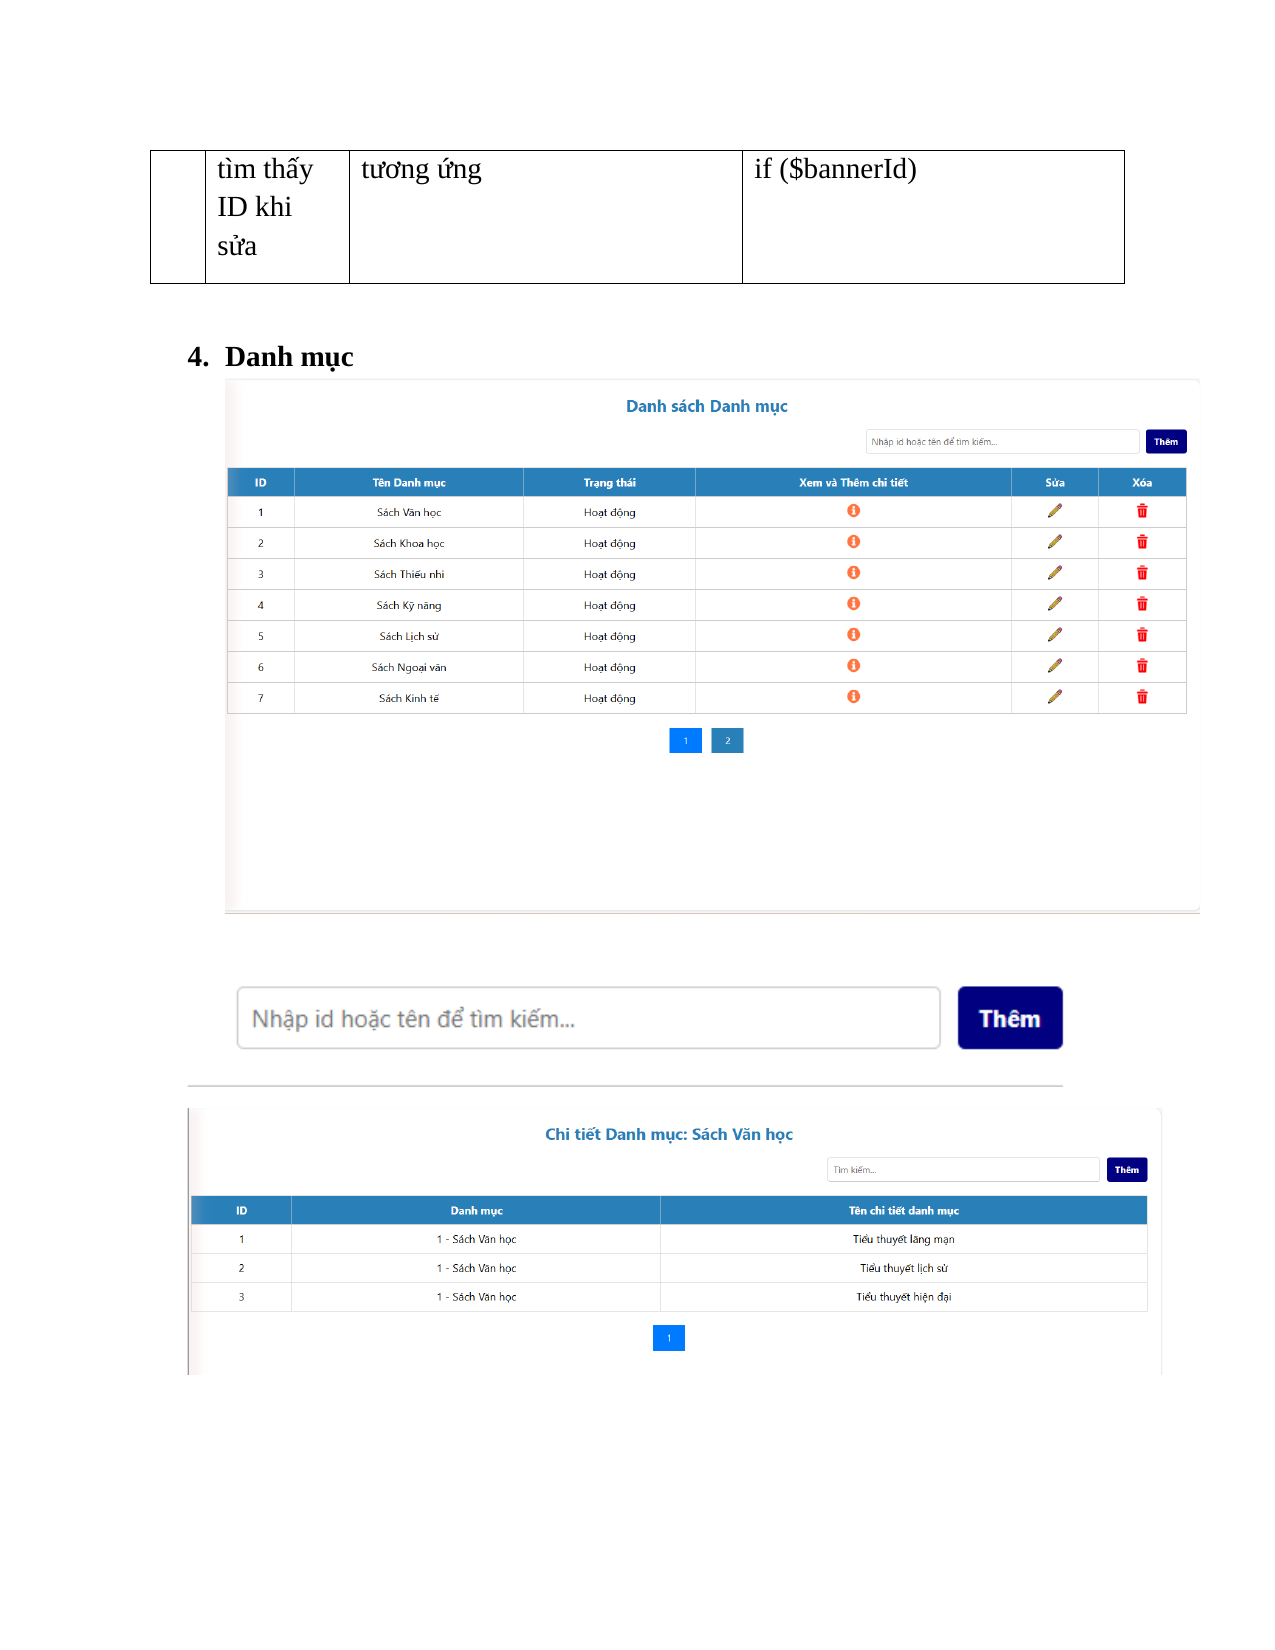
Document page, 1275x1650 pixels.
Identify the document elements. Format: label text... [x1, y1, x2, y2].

picture [187, 935, 1071, 1087]
list Danh mục [187, 339, 1125, 373]
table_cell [350, 151, 742, 283]
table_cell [206, 151, 349, 283]
table_cell 30 [151, 151, 205, 283]
picture [225, 378, 1200, 914]
picture [187, 1108, 1163, 1375]
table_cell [743, 151, 1124, 283]
